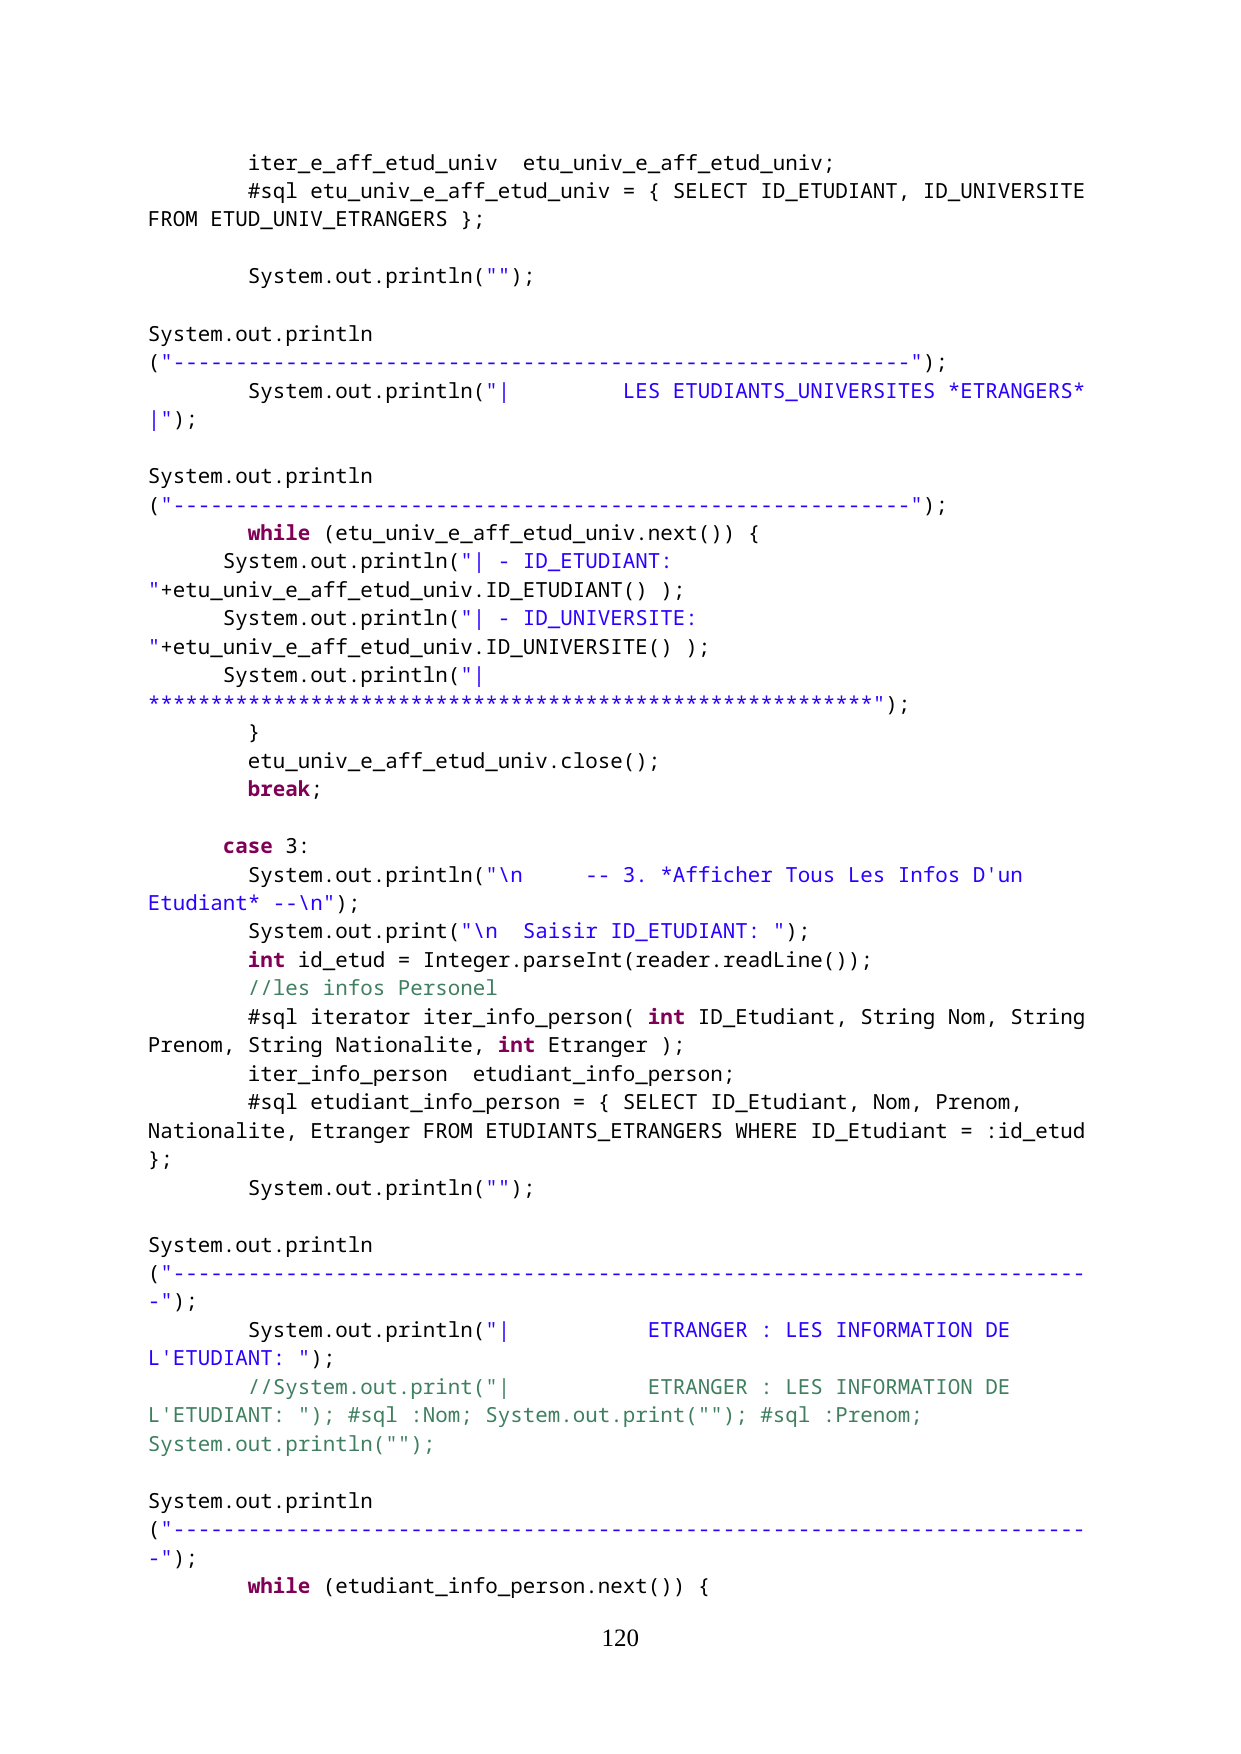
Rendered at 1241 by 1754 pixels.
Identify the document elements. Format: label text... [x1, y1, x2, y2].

text System.out.println("| - ID_ETUDIANT: "+etu_univ_e_aff_etud_univ.ID_ETUDIANT() ); [148, 547, 1093, 603]
text } [148, 717, 1093, 746]
text System.out.print("\n Saisir ID_ETUDIANT: "); [148, 917, 1093, 945]
text //System.out.print("| ETRANGER : LES INFORMATION DE L'ETUDIANT: "); #sql :Nom; System.out.print(""); #sql :Prenom; System.out.println(""); [148, 1372, 1093, 1457]
text break; [148, 774, 1093, 803]
text iter_info_person etudiant_info_person; [148, 1059, 1093, 1087]
text System.out.println("--------------------------------------------------------------------------"); [148, 1201, 1093, 1315]
text //les infos Personel [148, 973, 1093, 1002]
text System.out.println("| ETRANGER : LES INFORMATION DE L'ETUDIANT: "); [148, 1315, 1093, 1372]
text System.out.println("\n -- 3. *Afficher Tous Les Infos D'un Etudiant* --\n"); [148, 860, 1093, 917]
text int id_etud = Integer.parseInt(reader.readLine()); [148, 945, 1093, 973]
text System.out.println(""); [148, 1173, 1093, 1201]
text System.out.println(""); [148, 262, 1093, 290]
text etu_univ_e_aff_etud_univ.close(); [148, 746, 1093, 774]
text iter_e_aff_etud_univ etu_univ_e_aff_etud_univ; [148, 148, 1093, 176]
text System.out.println("-----------------------------------------------------------"); [148, 290, 1093, 376]
text while (etu_univ_e_aff_etud_univ.next()) { [148, 518, 1093, 547]
text System.out.println("| LES ETUDIANTS_UNIVERSITES *ETRANGERS* |"); [148, 376, 1093, 433]
text System.out.println("-----------------------------------------------------------"); [148, 433, 1093, 518]
text case 3: [148, 831, 1093, 860]
text #sql etudiant_info_person = { SELECT ID_Etudiant, Nom, Prenom, Nationalite, Etranger FROM ETUDIANTS_ETRANGERS WHERE ID_Etudiant = :id_etud }; [148, 1087, 1093, 1173]
text System.out.println("| **********************************************************"); [148, 660, 1093, 717]
text #sql etu_univ_e_aff_etud_univ = { SELECT ID_ETUDIANT, ID_UNIVERSITE FROM ETUD_UNIV_ETRANGERS }; [148, 176, 1093, 233]
text System.out.println("--------------------------------------------------------------------------"); [148, 1457, 1093, 1571]
text System.out.println("| - ID_UNIVERSITE: "+etu_univ_e_aff_etud_univ.ID_UNIVERSITE() ); [148, 603, 1093, 660]
text #sql iterator iter_info_person( int ID_Etudiant, String Nom, String Prenom, String Nationalite, int Etranger ); [148, 1002, 1093, 1059]
text while (etudiant_info_person.next()) { [148, 1571, 1093, 1600]
